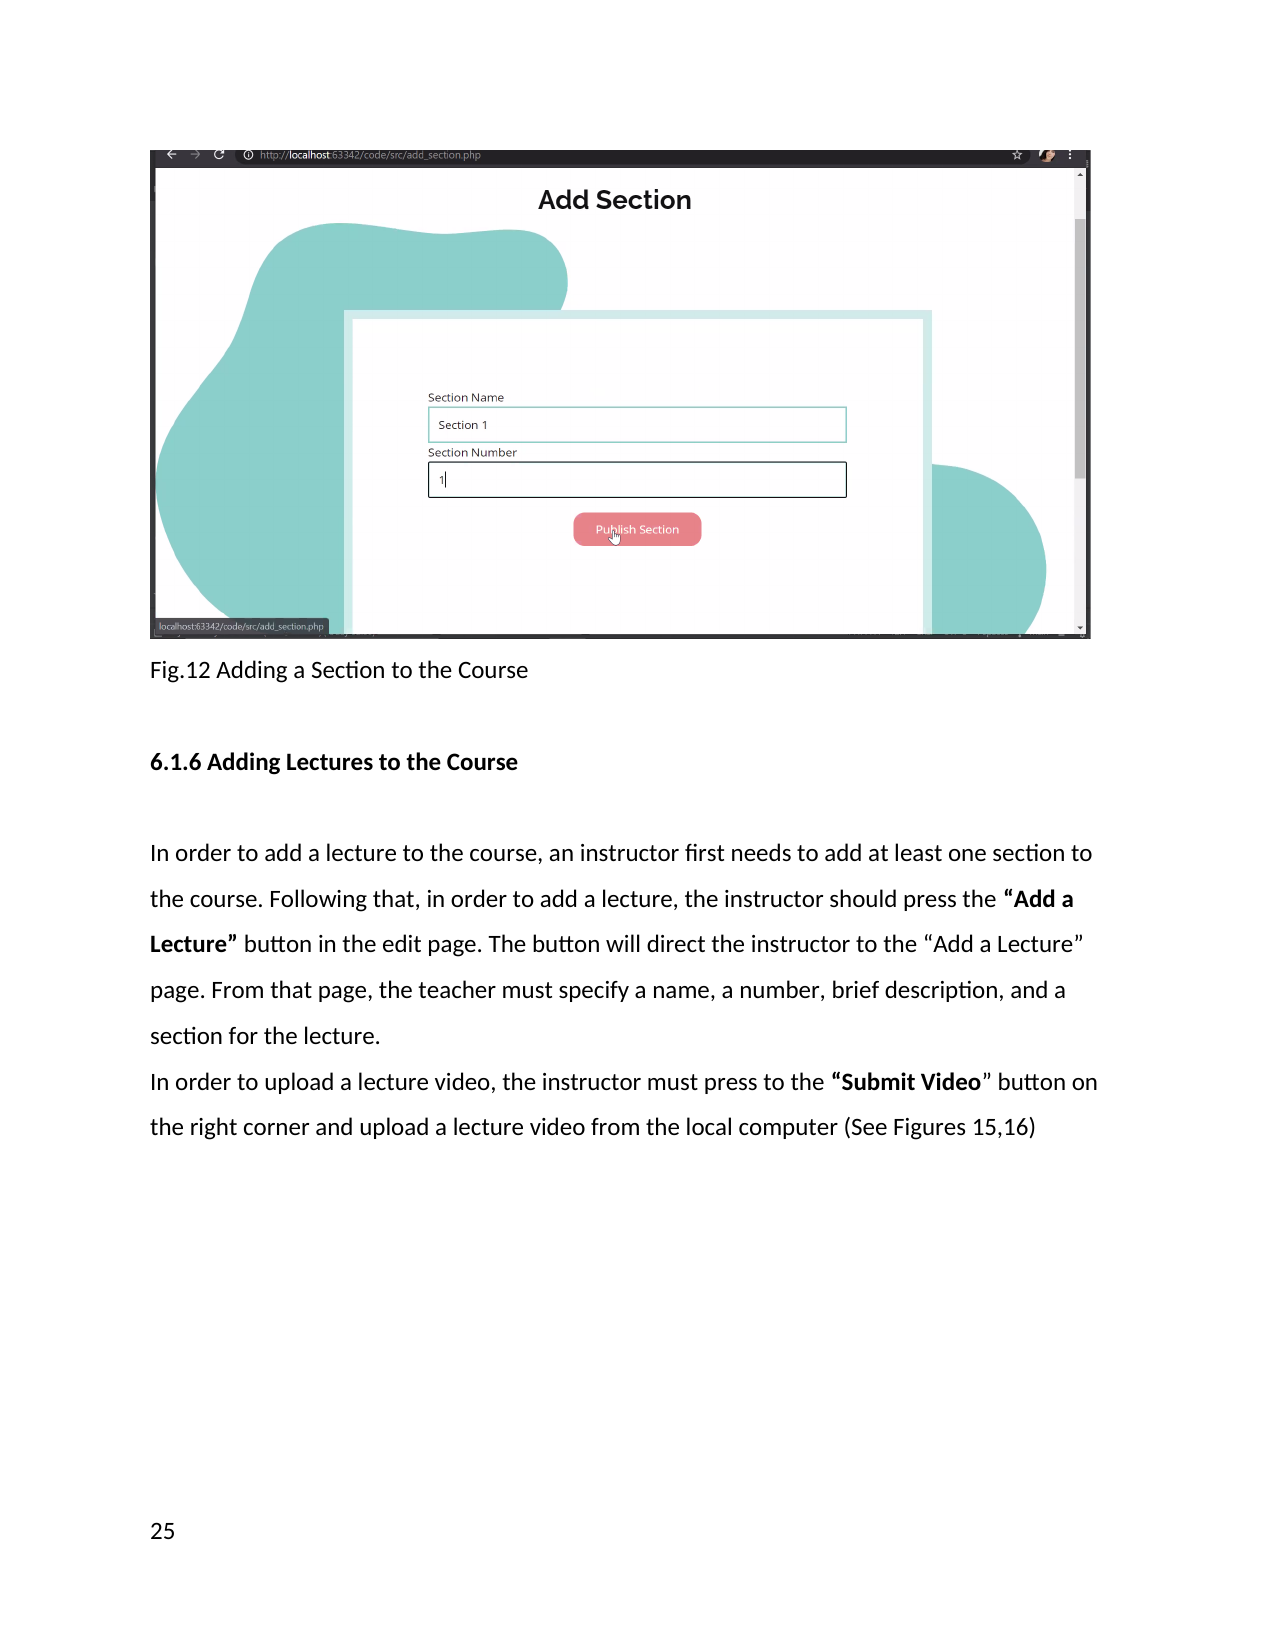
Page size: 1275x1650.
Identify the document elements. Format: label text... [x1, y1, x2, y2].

subtitle 6.1.6 Adding Lectures to the Course [150, 746, 1125, 776]
picture [150, 150, 1091, 639]
text In order to upload a lecture video, the instructor must press to the “Submit Video” button on the right corner and upload a lecture video from the local computer (See Figures 15,16) [150, 1066, 1125, 1142]
text In order to add a lecture to the course, an instructor first needs to add at least one section to the course. Following that, in order to add a lecture, the instructor should press the “Add a Lecture” button in the edit page. The button will direct the instructor to the “Add a Lecture” page. From that page, the teacher must specify a name, a number, brief description, and a section for the lecture. [150, 837, 1125, 1051]
text Fig.12 Adding a Section to the Course [150, 654, 1125, 685]
